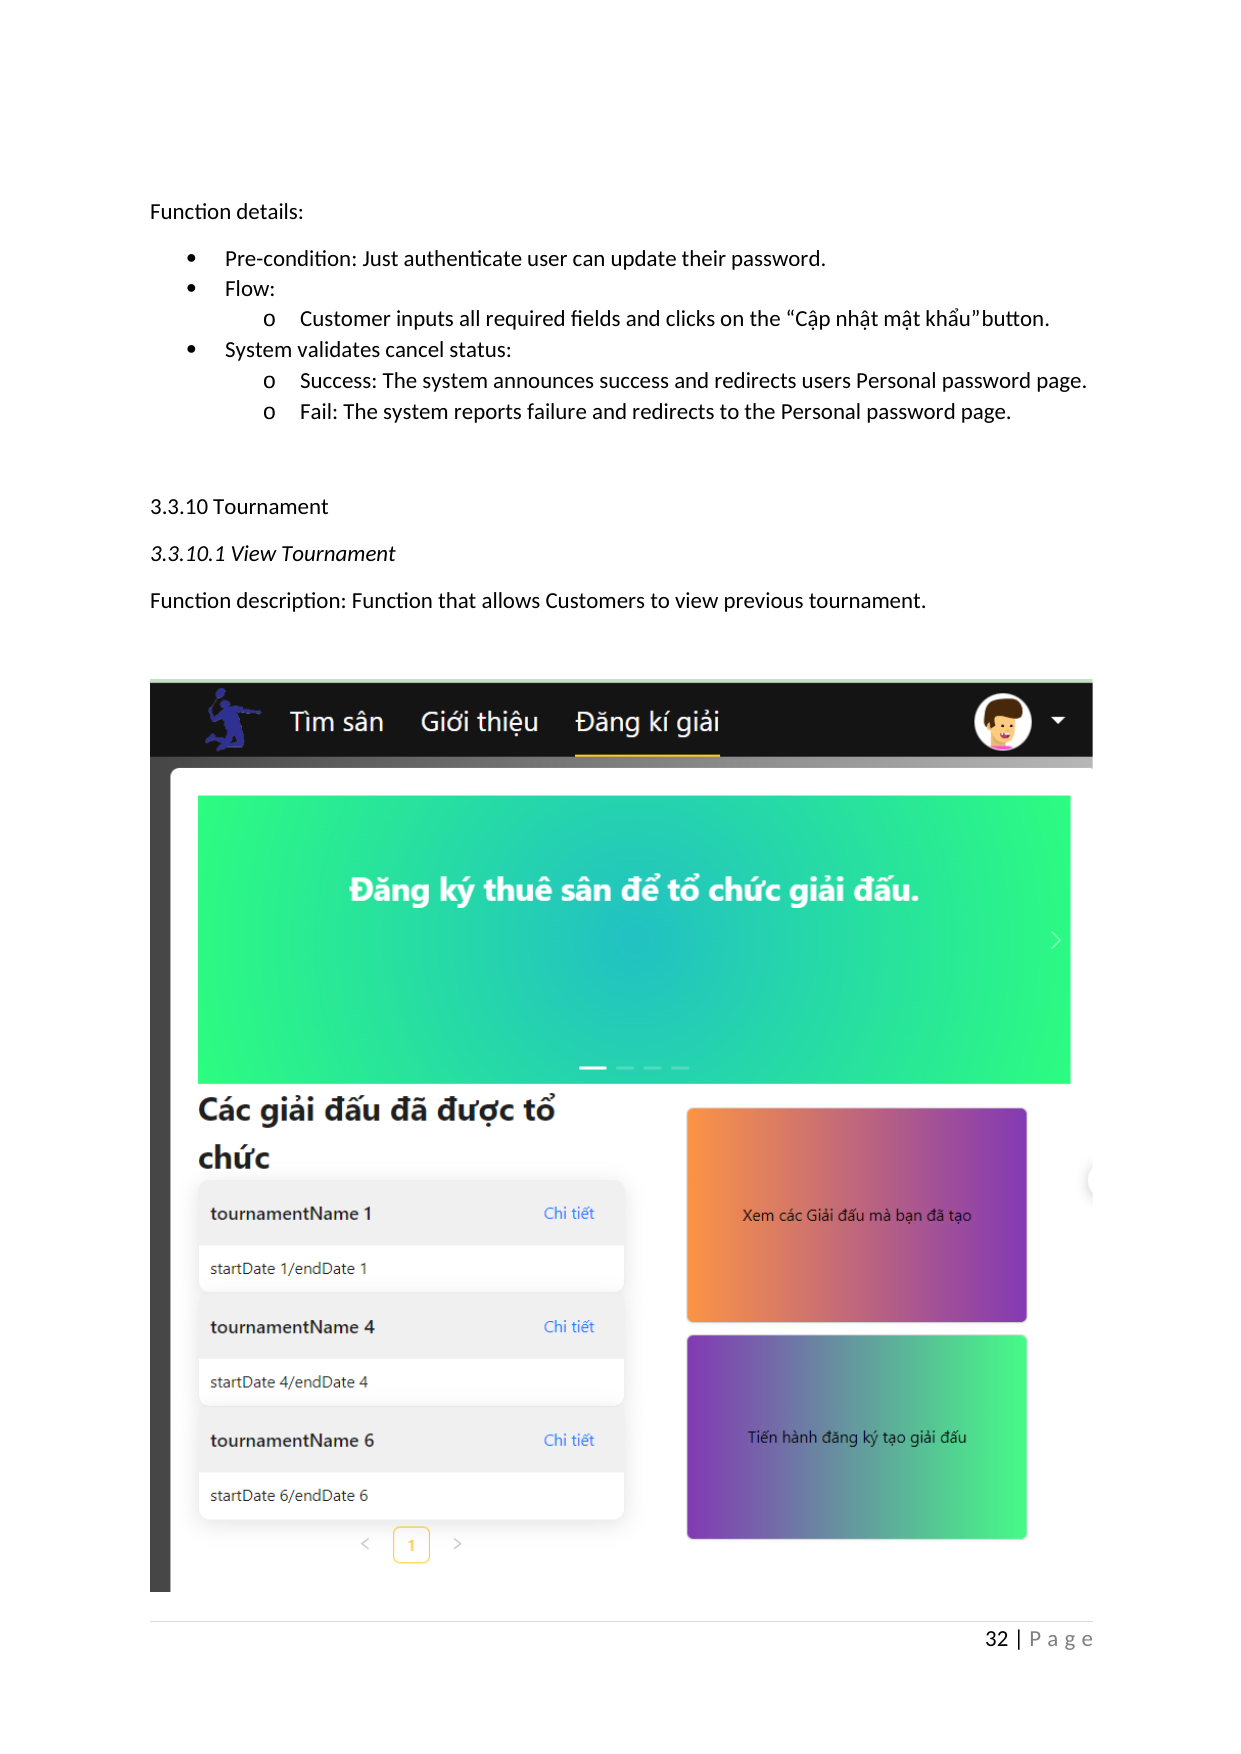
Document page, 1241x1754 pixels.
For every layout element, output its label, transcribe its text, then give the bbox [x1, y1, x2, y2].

list Success: The system announces success and redirects users Personal password page. [262, 366, 1093, 395]
list Pre-condition: Just authenticate user can update their password. [187, 244, 1093, 272]
text 3.3.10.1 View Tournament [150, 539, 1093, 567]
text Function description: Function that allows Customers to view previous tournament. [150, 586, 1093, 614]
list Flow: [187, 274, 1093, 302]
list Customer inputs all required fields and clicks on the “Cập nhật mật khẩu”button. [262, 304, 1093, 333]
picture [150, 679, 1093, 1592]
text Function details: [150, 197, 1093, 225]
text 3.3.10 Tournament [150, 492, 1093, 520]
list System validates cancel status: [187, 336, 1093, 364]
list Fail: The system reports failure and redirects to the Personal password page. [262, 397, 1093, 426]
